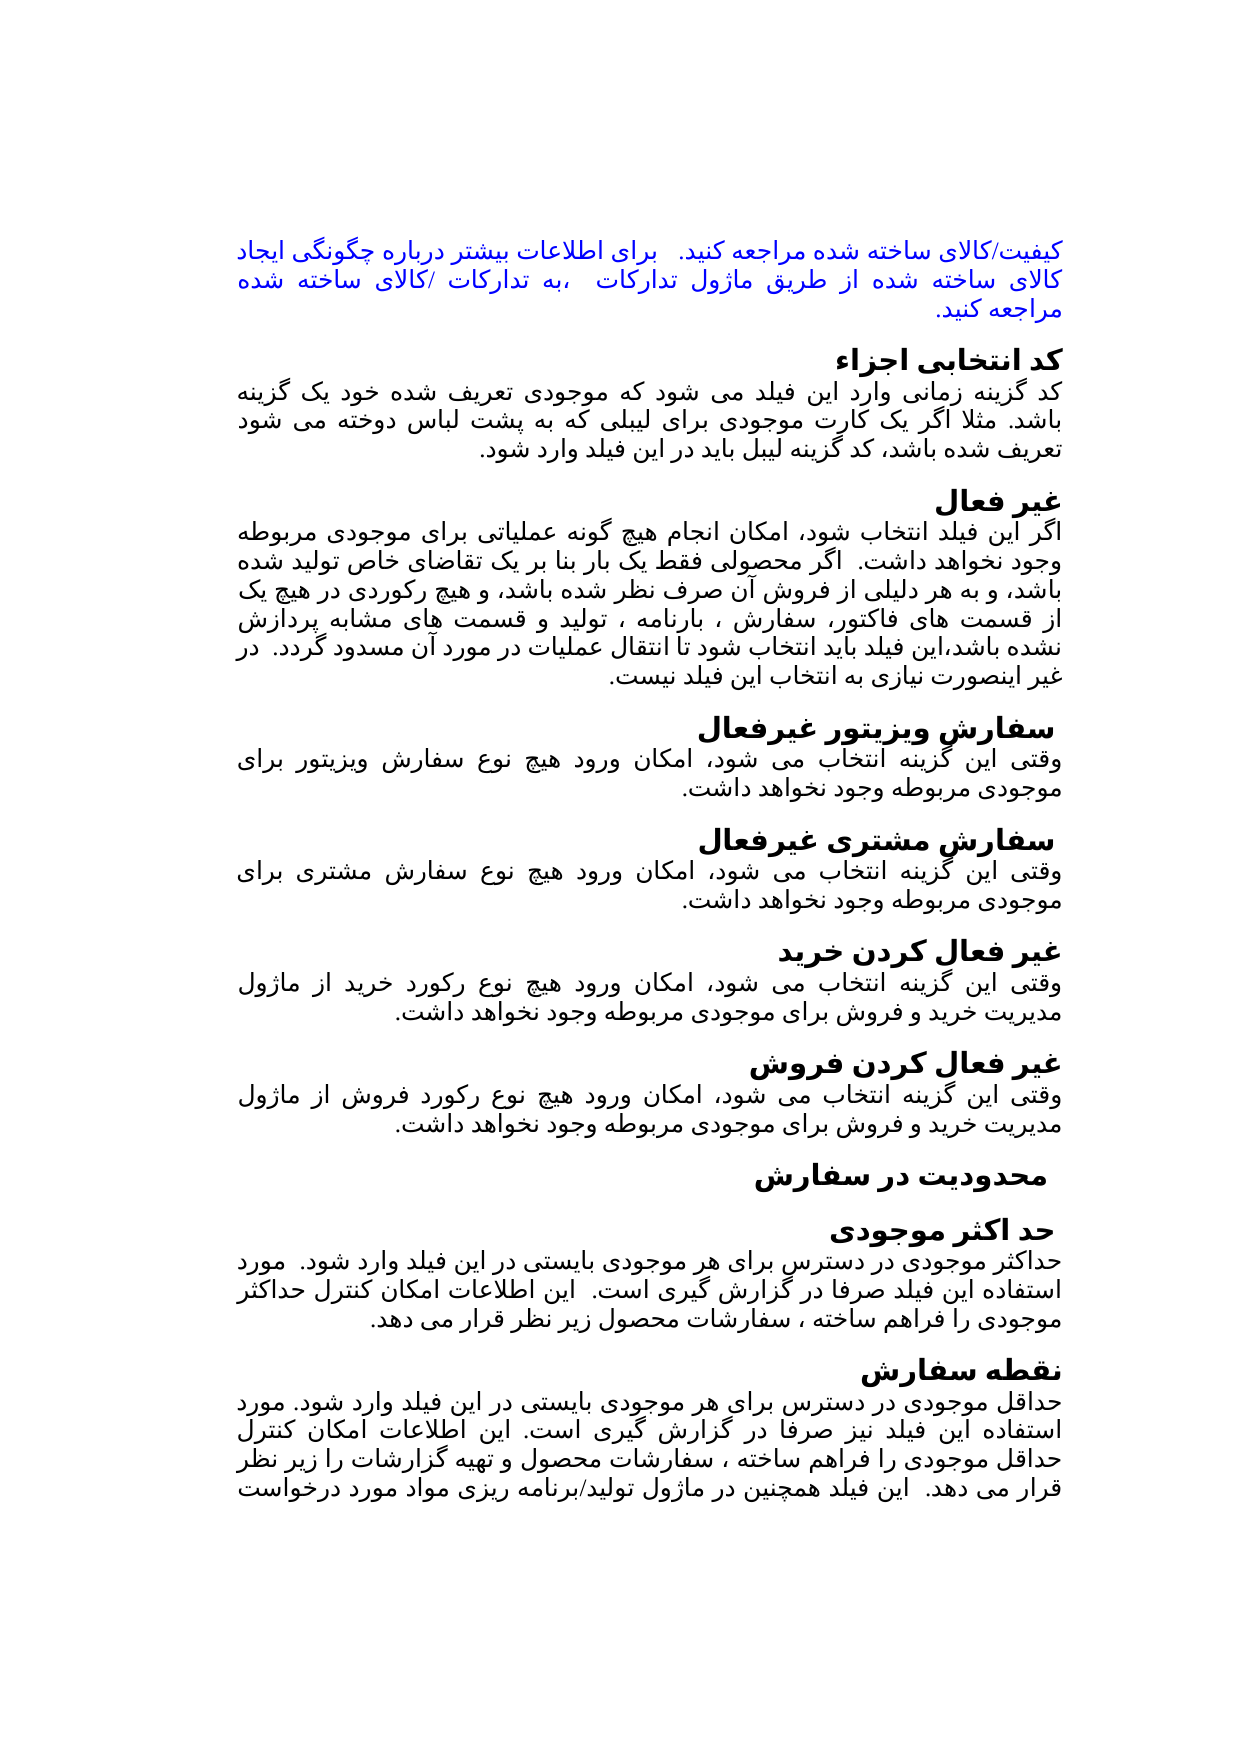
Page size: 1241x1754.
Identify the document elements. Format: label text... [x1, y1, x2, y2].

text وقتی این گزینه انتخاب می شود، امکان ورود هیچ نوع رکورد خرید از ماژول مدیریت خرید و فروش برای موجودی مربوطه وجود نخواهد داشت. [236, 968, 1063, 1026]
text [236, 1387, 1063, 1502]
text اگر این فیلد انتخاب شود، امکان انجام هیچ گونه عملیاتی برای موجودی مربوطه وجود نخواهد داشت. اگر محصولی فقط یک بار بنا بر یک تقاضای خاص تولید شده باشد، و به هر دلیلی از فروش آن صرف نظر شده باشد، و هیچ رکوردی در هیچ یک از قسمت های فاکتور، سفارش ، بارنامه ، تولید و قسمت های مشابه پردازش نشده باشد،این فیلد باید انتخاب شود تا انتقال عملیات در مورد آن مسدود گردد. در غیر اینصورت نیازی به انتخاب این فیلد نیست. [236, 517, 1063, 690]
text حداکثر موجودی در دسترس برای هر موجودی بایستی در این فیلد وارد شود. مورد استفاده این فیلد صرفا در گزارش گیری است. این اطلاعات امکان کنترل حداکثر موجودی را فراهم ساخته ، سفارشات محصول زیر نظر قرار می دهد. [236, 1246, 1063, 1332]
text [236, 236, 1063, 322]
subtitle سفارش ویزیتور غیرفعال [236, 711, 1063, 744]
text وقتی این گزینه انتخاب می شود، امکان ورود هیچ نوع سفارش ویزیتور برای موجودی مربوطه وجود نخواهد داشت. [236, 744, 1063, 802]
text وقتی این گزینه انتخاب می شود، امکان ورود هیچ نوع رکورد فروش از ماژول مدیریت خرید و فروش برای موجودی مربوطه وجود نخواهد داشت. [236, 1080, 1063, 1137]
subtitle حد اکثر موجودی [236, 1213, 1063, 1246]
text وقتی این گزینه انتخاب می شود، امکان ورود هیچ نوع سفارش مشتری برای موجودی مربوطه وجود نخواهد داشت. [236, 856, 1063, 914]
subtitle سفارش مشتری غیرفعال [236, 823, 1063, 856]
subtitle کد انتخابی اجزاء [236, 343, 1063, 377]
subtitle غیر فعال [236, 484, 1063, 517]
subtitle غیر فعال کردن خرید [236, 934, 1063, 968]
text کد گزینه زمانی وارد این فیلد می شود که موجودی تعریف شده خود یک گزینه باشد. مثلا اگر یک کارت موجودی برای لیبلی که به پشت لباس دوخته می شود تعریف شده باشد، کد گزینه لیبل باید در این فیلد وارد شود. [236, 377, 1063, 463]
subtitle غیر فعال کردن فروش [236, 1046, 1063, 1080]
subtitle نقطه سفارش [236, 1353, 1063, 1387]
subtitle محدودیت در سفارش [236, 1158, 1063, 1192]
